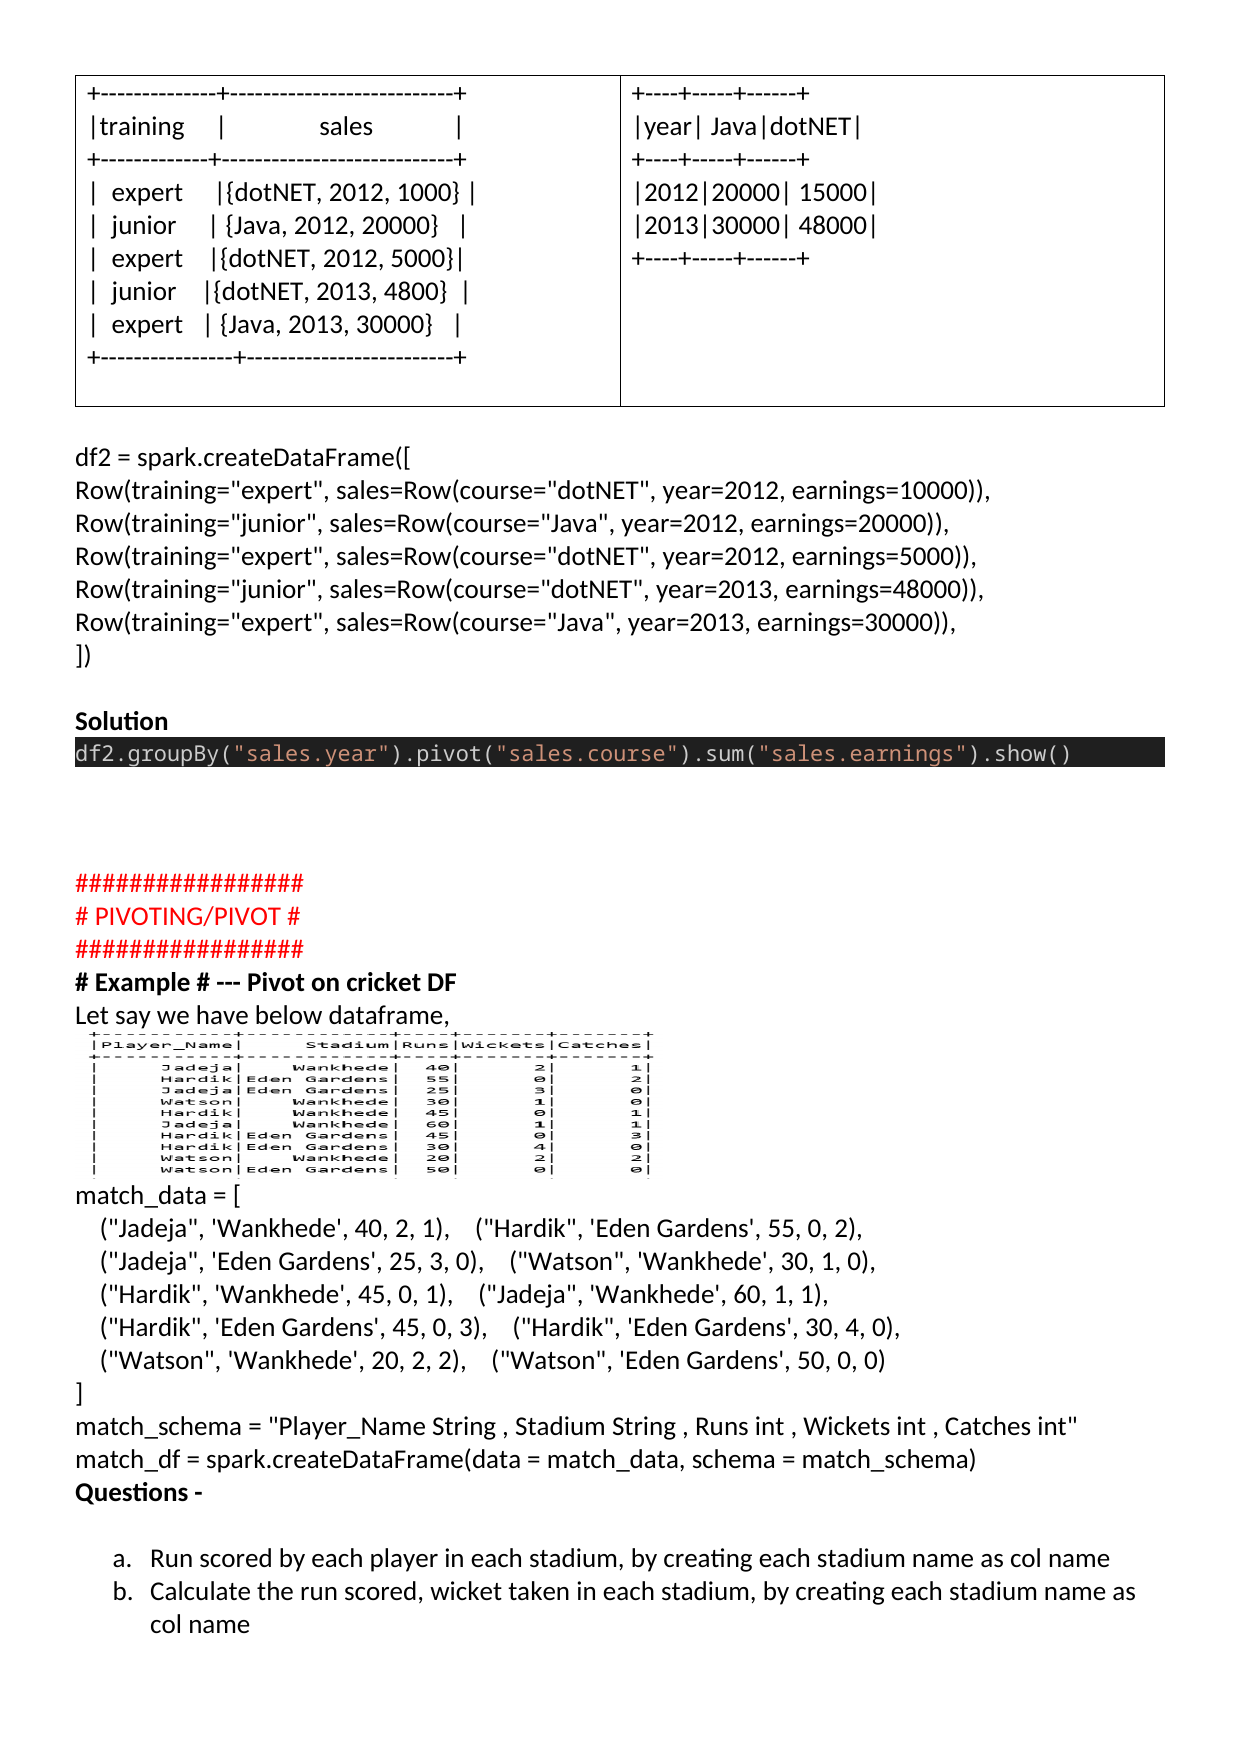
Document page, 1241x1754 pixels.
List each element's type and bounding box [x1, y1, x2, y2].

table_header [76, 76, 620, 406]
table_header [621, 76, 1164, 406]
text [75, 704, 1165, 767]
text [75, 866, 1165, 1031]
picture [75, 1031, 663, 1179]
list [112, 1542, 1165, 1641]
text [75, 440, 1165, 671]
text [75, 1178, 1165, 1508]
